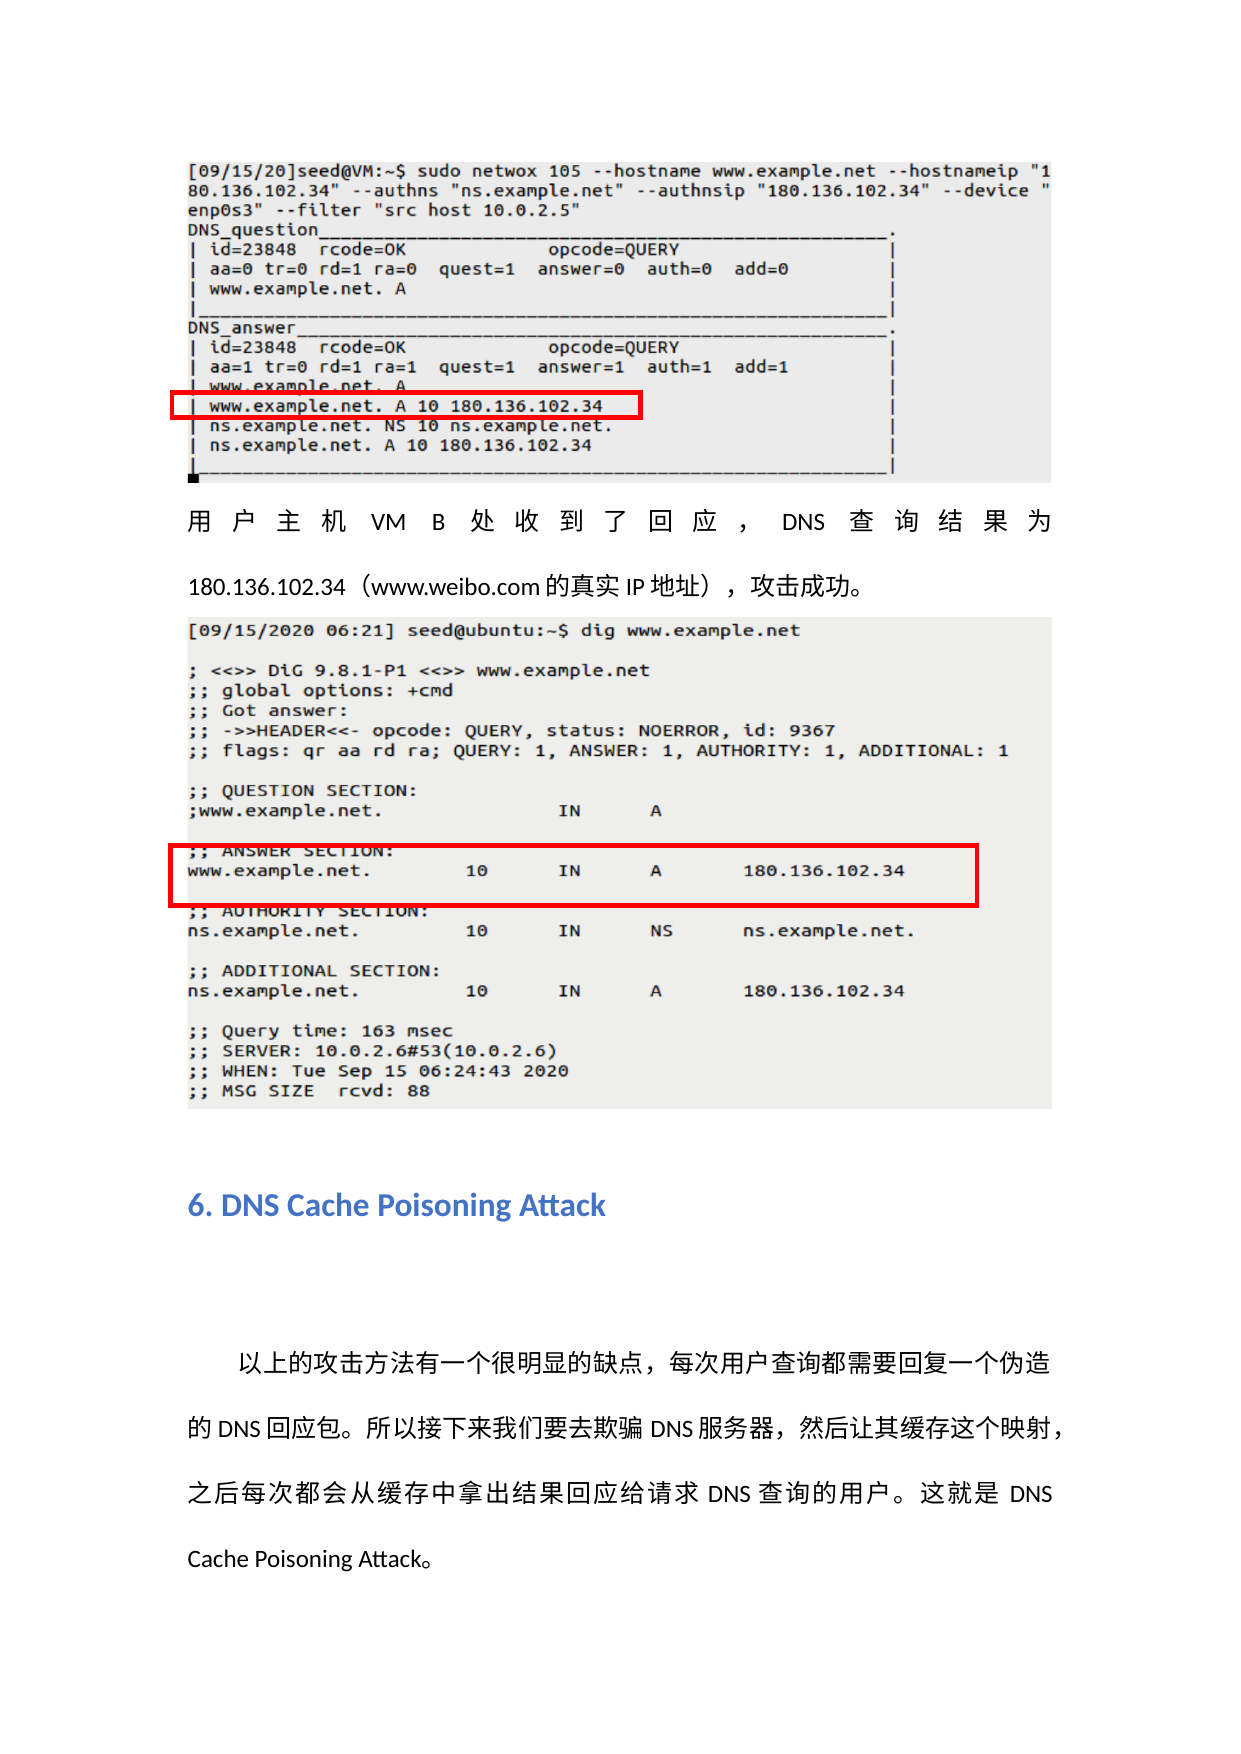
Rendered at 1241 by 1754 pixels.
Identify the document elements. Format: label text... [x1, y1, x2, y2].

text 用户主机VM B处收到了回应，DNS查询结果为180.136.102.34（www.weibo.com的真实IP地址），攻击成功。 [187, 487, 1053, 617]
picture [187, 617, 1052, 1109]
subtitle DNS Cache Poisoning Attack [187, 1172, 1053, 1237]
picture [187, 848, 975, 903]
text 以上的攻击方法有一个很明显的缺点，每次用户查询都需要回复一个伪造的DNS回应包。所以接下来我们要去欺骗DNS服务器，然后让其缓存这个映射，之后每次都会从缓存中拿出结果回应给请求DNS查询的用户。这就是 DNS Cache Poisoning Attack。 [187, 1329, 1053, 1589]
picture [187, 162, 1052, 483]
picture [187, 395, 638, 415]
